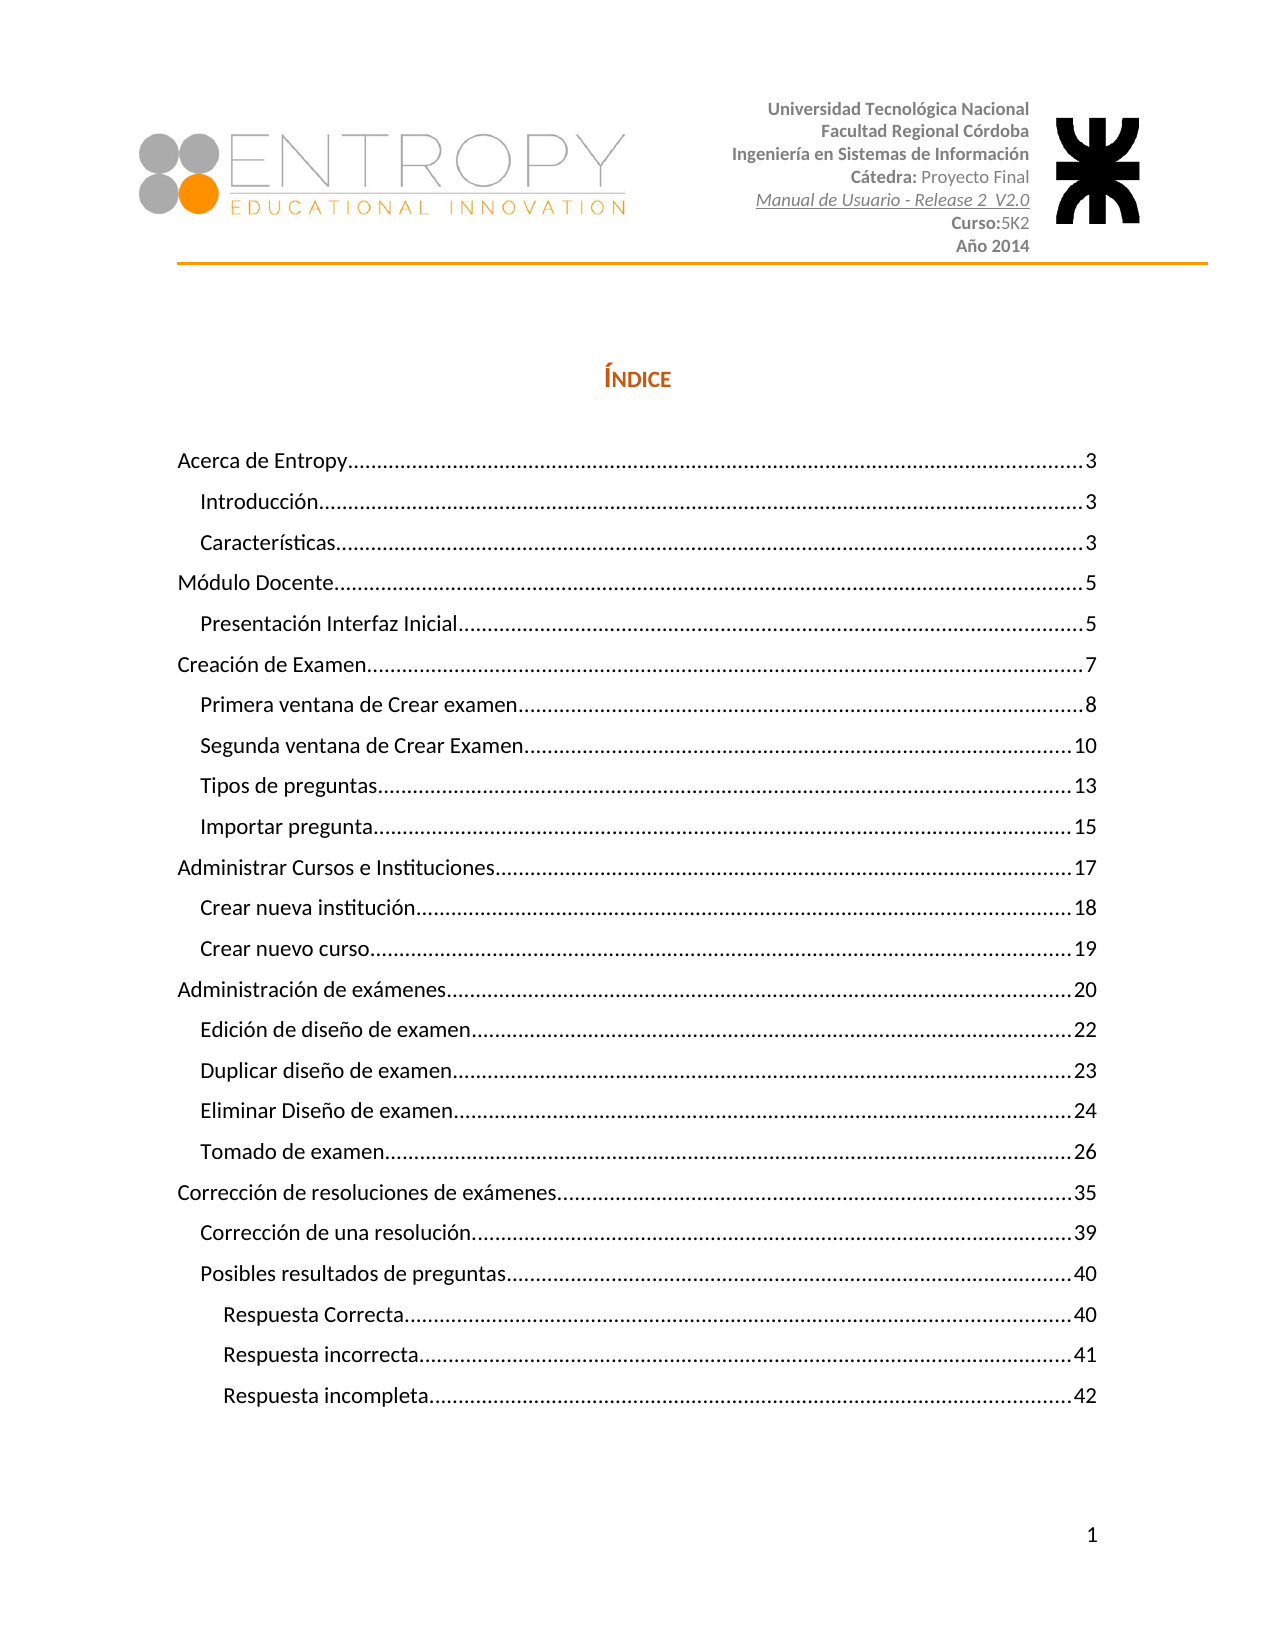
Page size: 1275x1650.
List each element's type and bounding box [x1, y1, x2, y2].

picture [122, 119, 643, 229]
